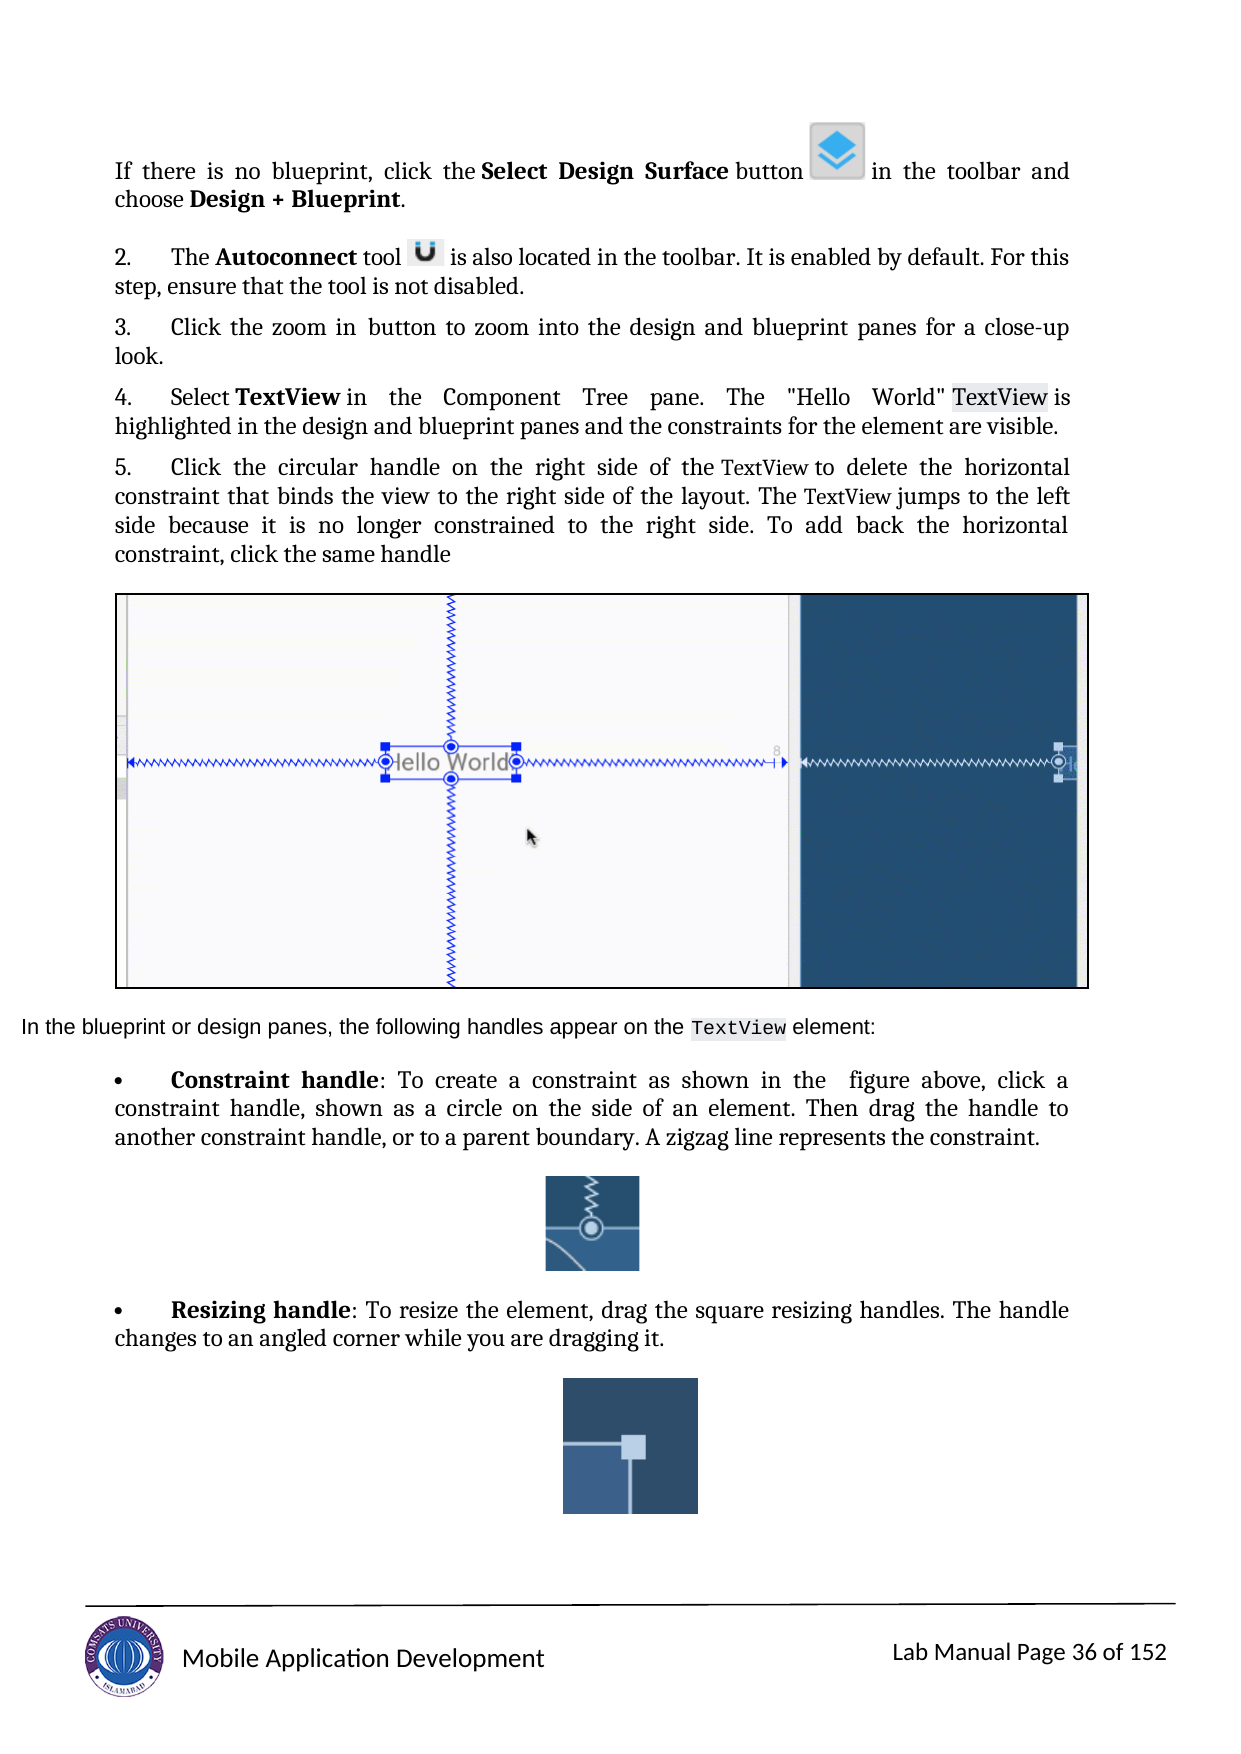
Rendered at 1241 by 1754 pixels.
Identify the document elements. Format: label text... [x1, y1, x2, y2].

text In the blueprint or design panes, the following handles appear on the TextView element: [21, 1014, 1240, 1041]
list Click the circular handle on the right side of the TextView to delete the horizontal constraint that binds the view to the right side of the layout. The TextView jumps to the left side because it is no longer constrained to the right side. To add back the horizontal constraint, click the same handle [114, 453, 1070, 568]
text If there is no blueprint, click the Select Design Surface button in the toolbar and choose Design + Blueprint. [114, 123, 1070, 214]
picture [85, 1616, 165, 1697]
picture [117, 595, 1087, 987]
picture [563, 1378, 698, 1514]
list Select TextView in the Component Tree pane. The "Hello World" TextView is highlighted in the design and blueprint panes and the constraints for the element are visible. [114, 383, 1070, 441]
list Constraint handle: To create a constraint as shown in the figure above, click a constraint handle, shown as a circle on the side of an element. Then drag the handle to another constraint handle, or to a parent boundary. A zigzag line represents the constraint. [114, 1066, 1070, 1152]
picture [545, 1176, 640, 1271]
list Resizing handle: To resize the element, drag the square resizing handles. The handle changes to an angled corner while you are dragging it. [114, 1296, 1070, 1353]
picture [407, 239, 445, 266]
list The Autoconnect tool is also located in the toolbar. It is enabled by default. For this step, ensure that the tool is not disabled. [114, 239, 1070, 301]
picture [809, 122, 866, 180]
list Click the zoom in button to zoom into the design and blueprint panes for a close-up look. [114, 313, 1070, 371]
